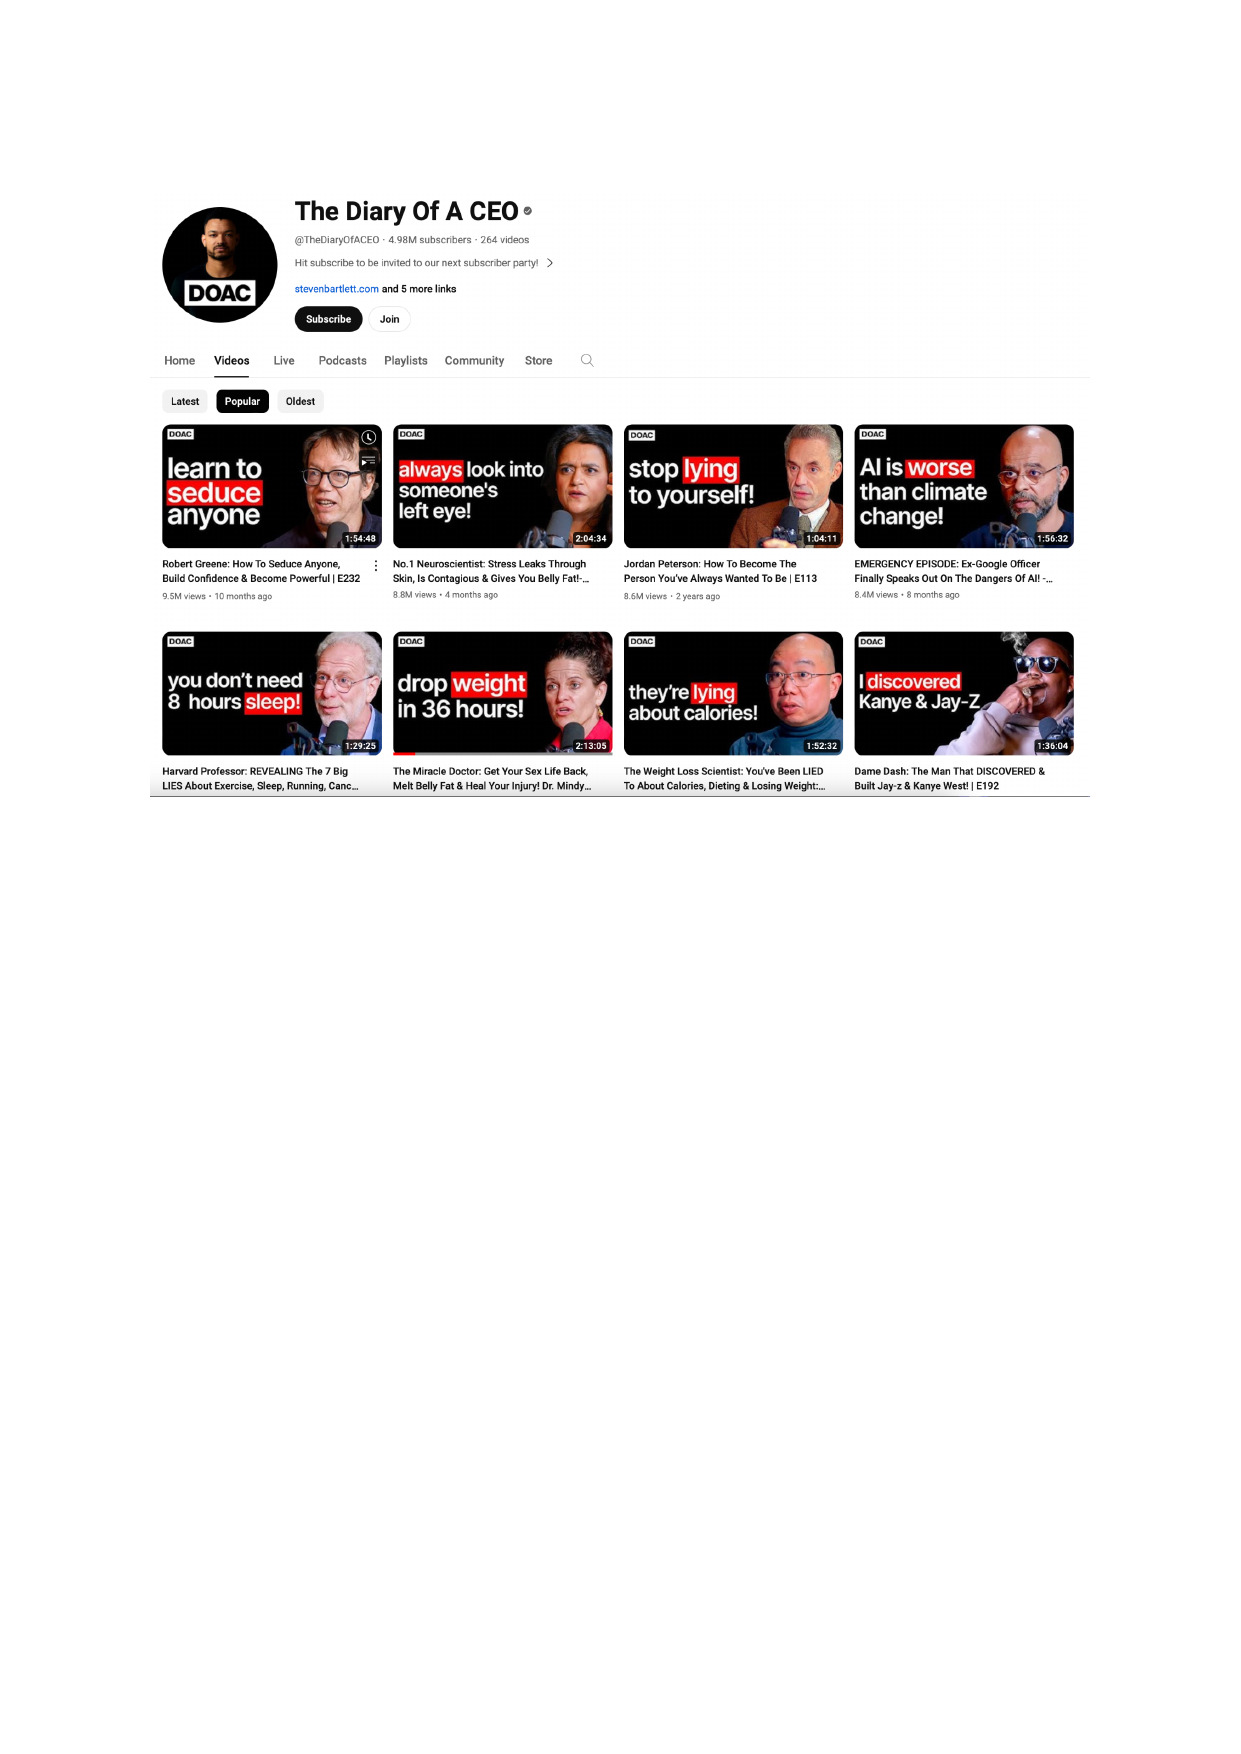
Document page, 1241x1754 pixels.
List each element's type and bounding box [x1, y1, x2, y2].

picture [150, 190, 1091, 797]
